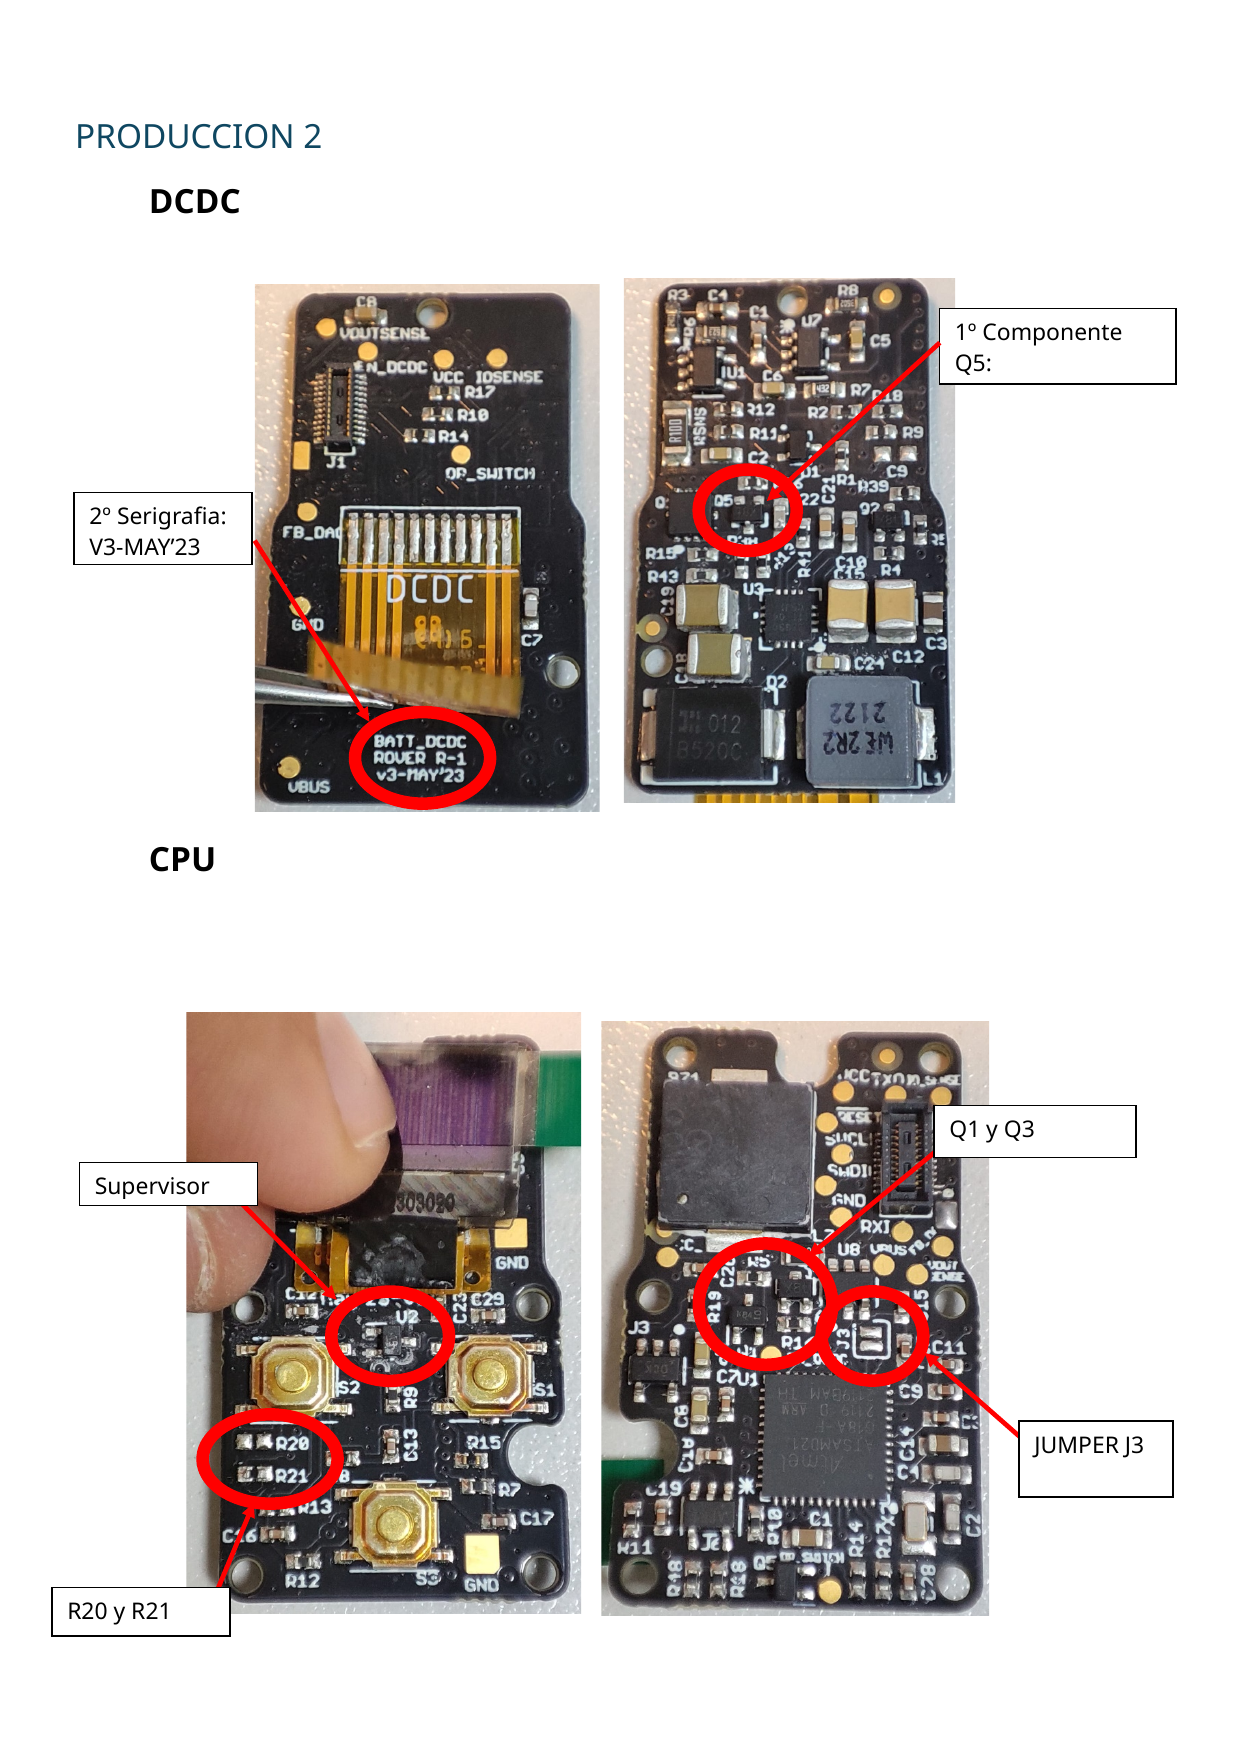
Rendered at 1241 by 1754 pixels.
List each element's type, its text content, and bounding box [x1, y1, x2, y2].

picture [254, 284, 600, 812]
picture [209, 1421, 331, 1497]
subtitle PRODUCCION 2 [75, 112, 1165, 158]
picture [186, 1012, 582, 1614]
picture [362, 719, 483, 797]
picture [623, 278, 955, 803]
subtitle DCDC [149, 178, 1165, 223]
picture [706, 1250, 826, 1358]
picture [829, 1298, 916, 1374]
picture [817, 1158, 990, 1406]
picture [601, 1021, 990, 1616]
picture [705, 476, 790, 544]
